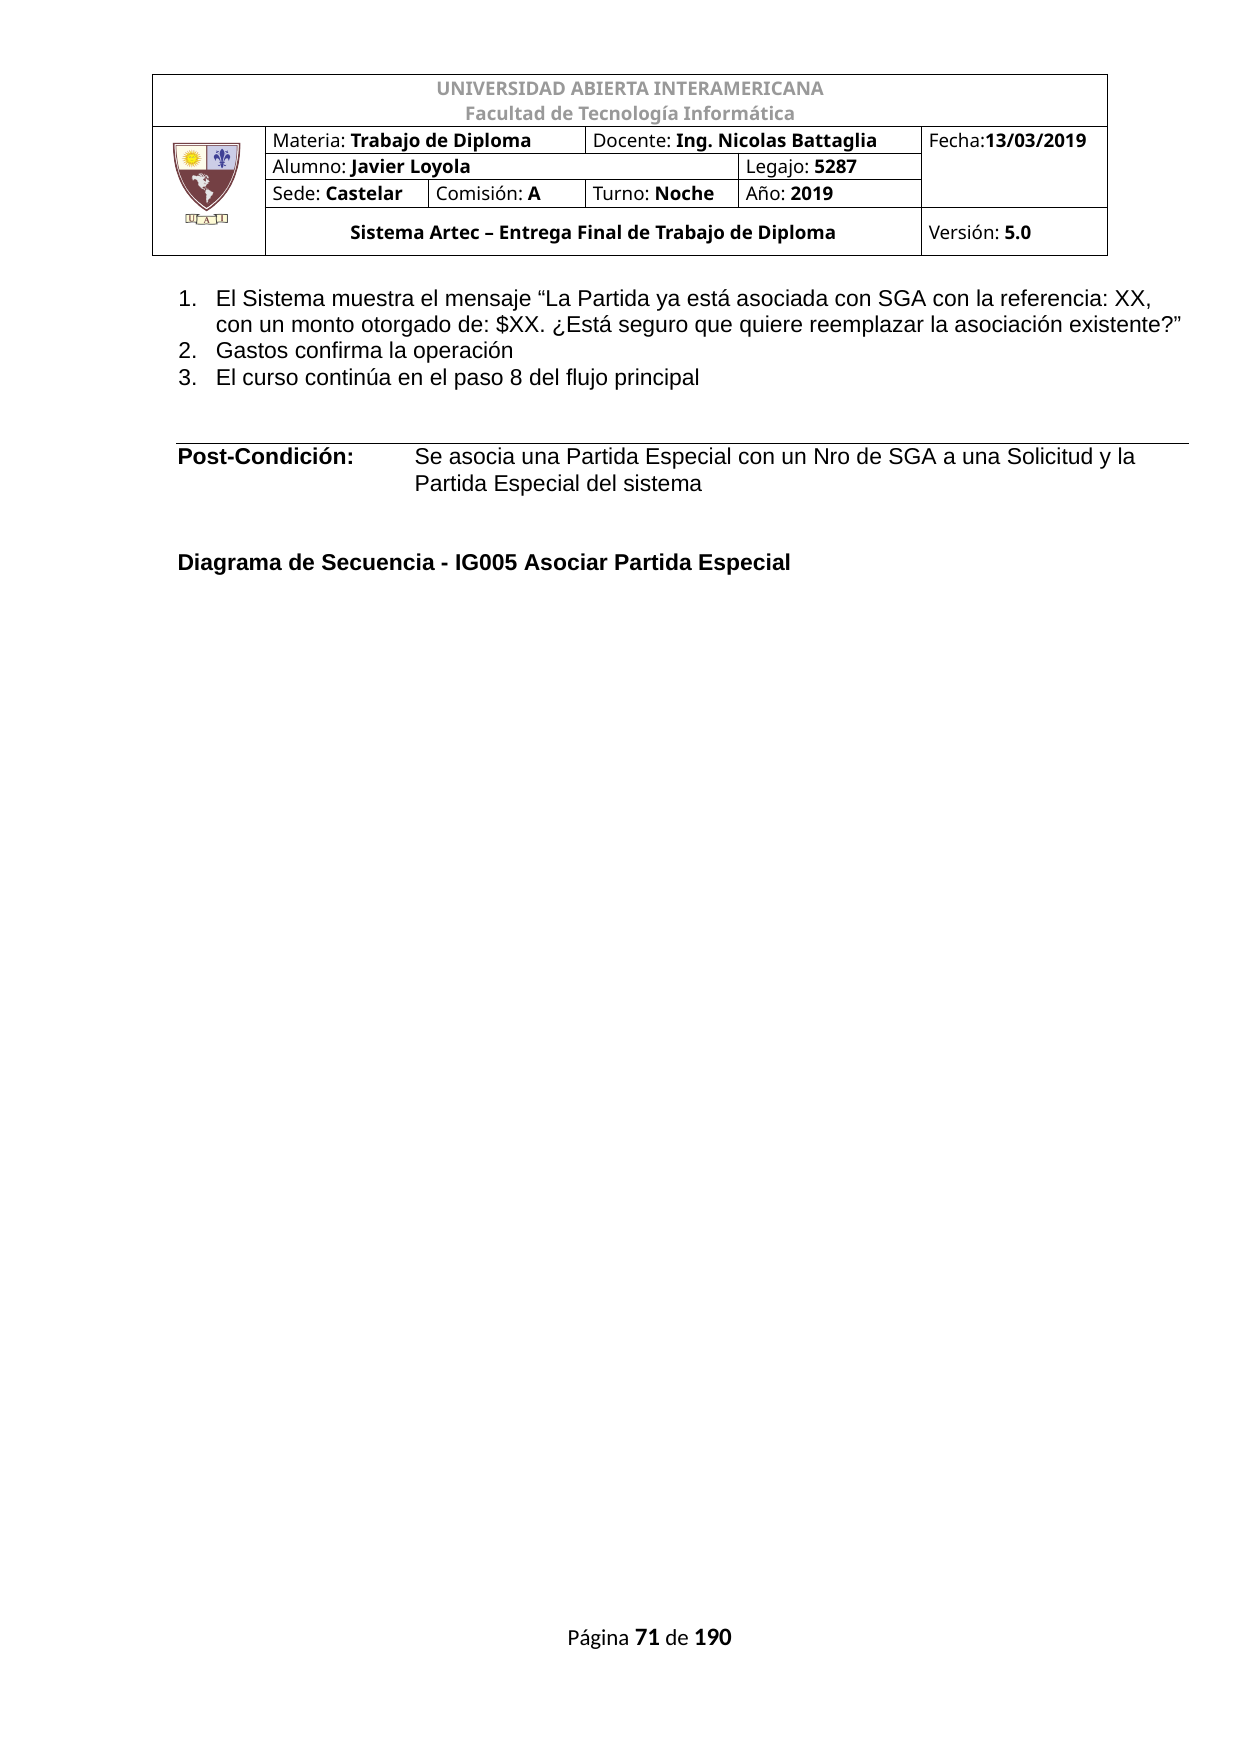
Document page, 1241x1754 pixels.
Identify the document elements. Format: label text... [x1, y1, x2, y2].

table_cell Se asocia una Partida Especial con un Nro de SGA a una Solicitud y la Partida Especial del sistema [413, 444, 1189, 496]
picture [157, 136, 257, 228]
table_cell Post-Condición: [176, 444, 413, 496]
text Diagrama de Secuencia - IG005 Asociar Partida Especial [177, 549, 1122, 575]
